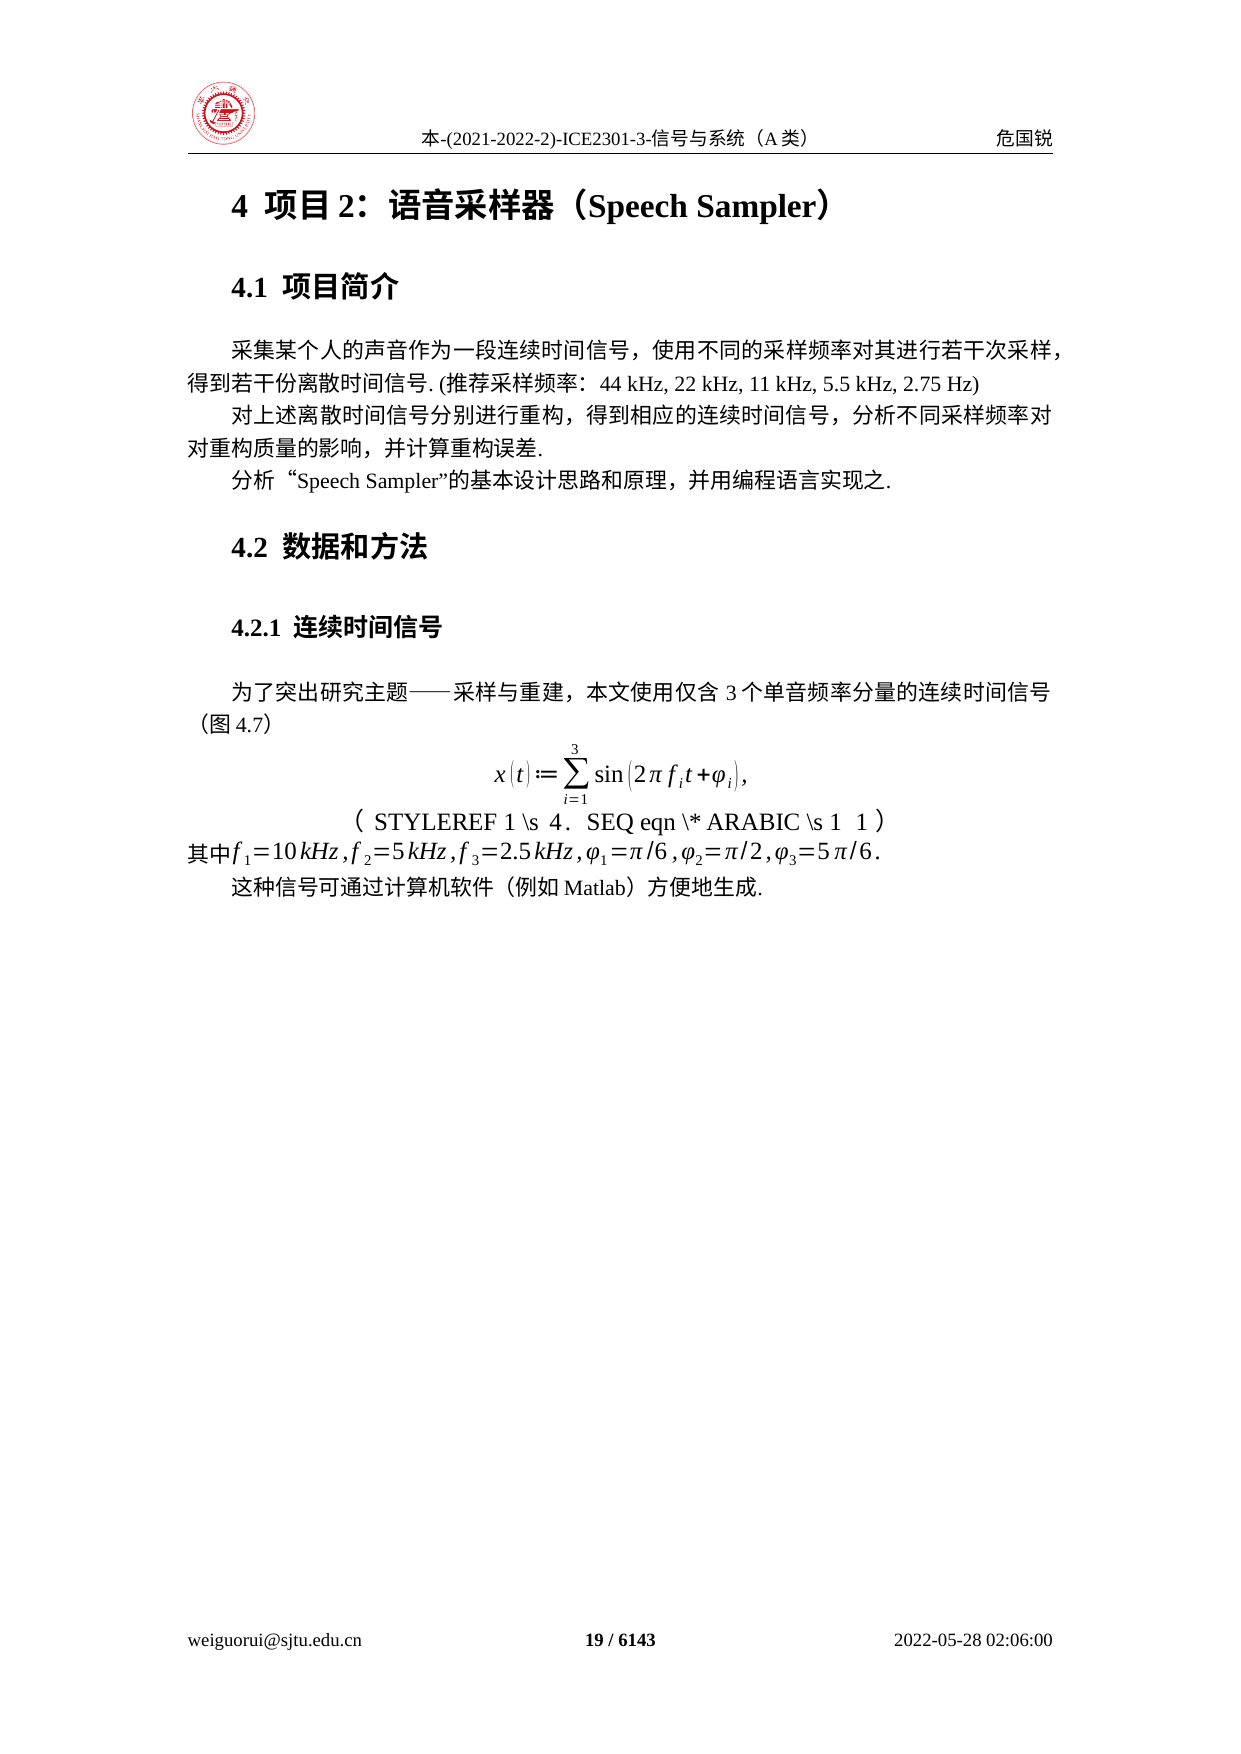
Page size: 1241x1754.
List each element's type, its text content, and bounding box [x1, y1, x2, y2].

picture [188, 77, 259, 148]
text 采集某个人的声音作为一段连续时间信号，使用不同的采样频率对其进行若干次采样，得到若干份离散时间信号. (推荐采样频率：44 kHz, 22 kHz, 11 kHz, 5.5 kHz, 2.75 Hz) [187, 333, 1053, 398]
subtitle 连续时间信号 [231, 593, 1053, 658]
text 对上述离散时间信号分别进行重构，得到相应的连续时间信号，分析不同采样频率对对重构质量的影响，并计算重构误差. [187, 398, 1053, 463]
subtitle 数据和方法 [231, 512, 1053, 577]
subtitle 项目简介 [231, 252, 1053, 317]
text 这种信号可通过计算机软件（例如Matlab）方便地生成. [187, 869, 1053, 902]
text 其中 [187, 837, 1053, 869]
text 分析“Speech Sampler”的基本设计思路和原理，并用编程语言实现之. [187, 463, 1053, 496]
subtitle 项目2：语音采样器（Speech Sampler） [231, 171, 1053, 236]
